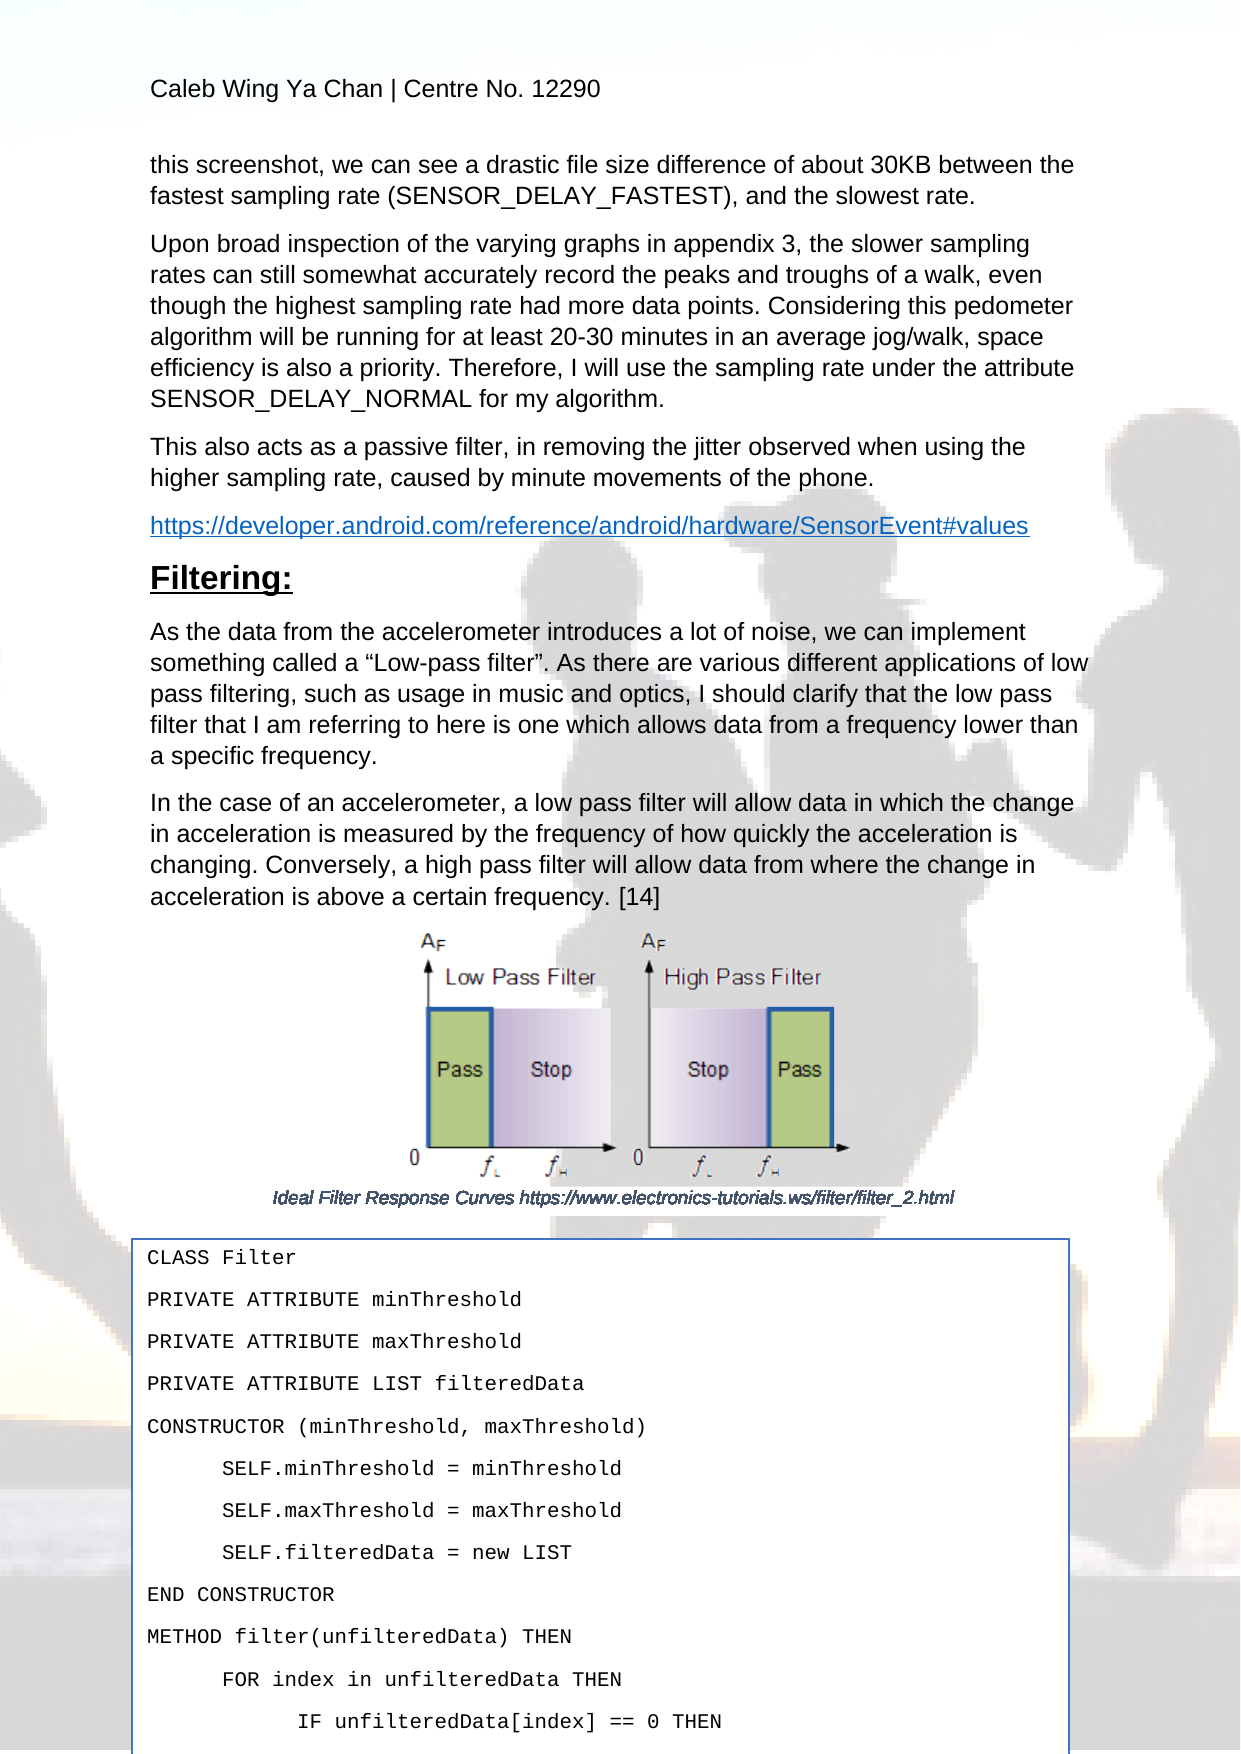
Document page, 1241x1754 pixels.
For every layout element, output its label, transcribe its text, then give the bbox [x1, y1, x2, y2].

text https://developer.android.com/reference/android/hardware/SensorEvent#values [150, 511, 1090, 539]
picture [409, 925, 857, 1184]
text In the case of an accelerometer, a low pass filter will allow data in which the change in acceleration is measured by the frequency of how quickly the acceleration is changing. Conversely, a high pass filter will allow data from where the change in acceleration is above a certain frequency. [150, 788, 1090, 910]
text Upon broad inspection of the varying graphs in appendix 3, the slower sampling rates can still somewhat accurately record the peaks and troughs of a walk, even though the highest sampling rate had more data points. Considering this pedometer algorithm will be running for at least 20-30 minutes in an average jog/walk, space efficiency is also a priority. Therefore, I will use the sampling rate under the attribute SENSOR_DELAY_NORMAL for my algorithm. [150, 229, 1090, 413]
text Filtering: [150, 558, 1090, 597]
text This also acts as a passive filter, in removing the jitter observed when using the higher sampling rate, caused by minute movements of the phone. [150, 432, 1090, 492]
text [150, 150, 1090, 210]
text As the data from the accelerometer introduces a lot of noise, we can implement something called a “Low-pass filter”. As there are various different applications of low pass filtering, such as usage in music and optics, I should clarify that the low pass filter that I am referring to here is one which allows data from a frequency lower than a specific frequency. [150, 616, 1090, 769]
